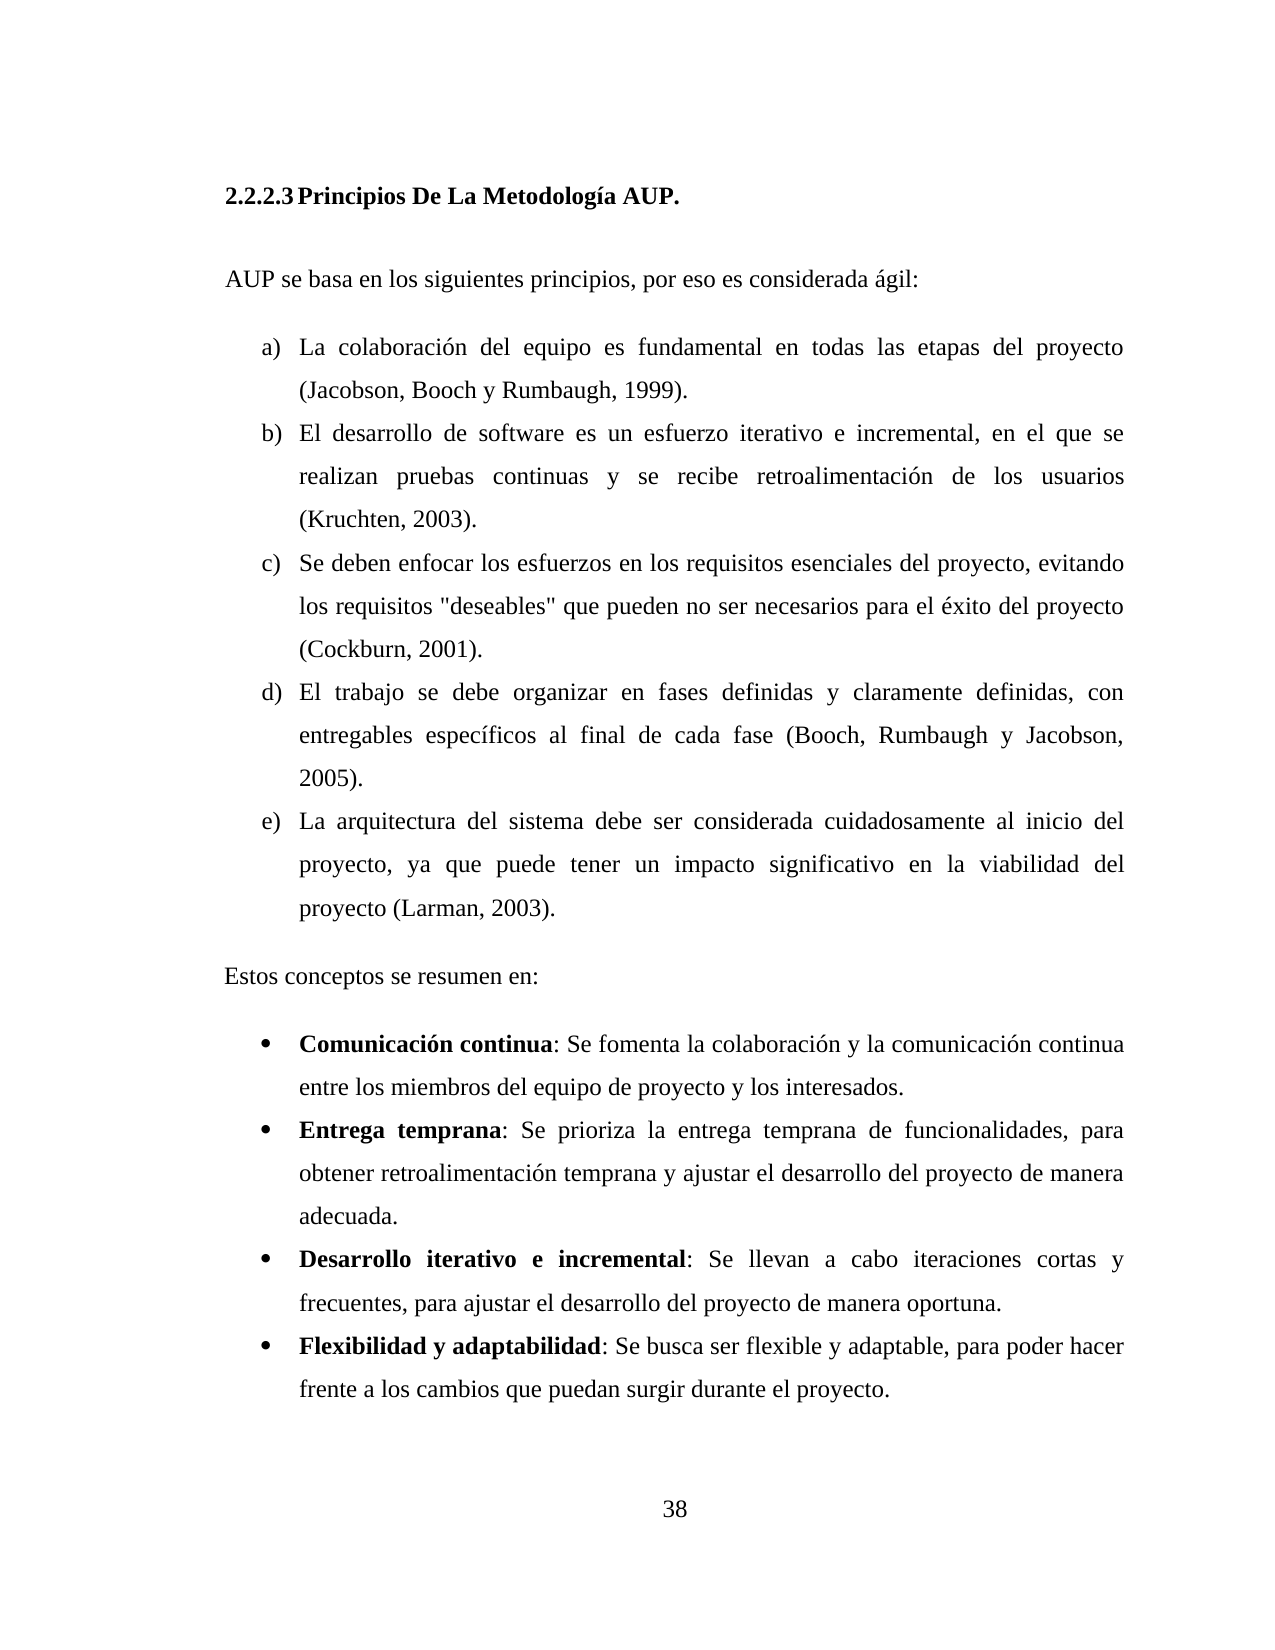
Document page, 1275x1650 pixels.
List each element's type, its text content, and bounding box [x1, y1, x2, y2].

list Comunicación continua: Se fomenta la colaboración y la comunicación continua entre los miembros del equipo de proyecto y los interesados. [261, 1029, 1125, 1101]
list La arquitectura del sistema debe ser considerada cuidadosamente al inicio del proyecto, ya que puede tener un impacto significativo en la viabilidad del proyecto (Larman, 2003). [261, 806, 1125, 921]
list Desarrollo iterativo e incremental: Se llevan a cabo iteraciones cortas y frecuentes, para ajustar el desarrollo del proyecto de manera oportuna. [261, 1244, 1125, 1316]
subtitle Principios De La Metodología AUP. [150, 181, 1125, 210]
text Estos conceptos se resumen en: [150, 961, 1125, 989]
list El desarrollo de software es un esfuerzo iterativo e incremental, en el que se realizan pruebas continuas y se recibe retroalimentación de los usuarios (Kruchten, 2003). [261, 418, 1125, 533]
list La colaboración del equipo es fundamental en todas las etapas del proyecto (Jacobson, Booch y Rumbaugh, 1999). [261, 332, 1125, 404]
list Se deben enfocar los esfuerzos en los requisitos esenciales del proyecto, evitando los requisitos "deseables" que pueden no ser necesarios para el éxito del proyecto (Cockburn, 2001). [261, 548, 1125, 663]
list Flexibilidad y adaptabilidad: Se busca ser flexible y adaptable, para poder hacer frente a los cambios que puedan surgir durante el proyecto. [261, 1331, 1125, 1403]
text AUP se basa en los siguientes principios, por eso es considerada ágil: [150, 264, 1125, 293]
list Entrega temprana: Se prioriza la entrega temprana de funcionalidades, para obtener retroalimentación temprana y ajustar el desarrollo del proyecto de manera adecuada. [261, 1115, 1125, 1230]
list El trabajo se debe organizar en fases definidas y claramente definidas, con entregables específicos al final de cada fase (Booch, Rumbaugh y Jacobson, 2005). [261, 677, 1125, 792]
